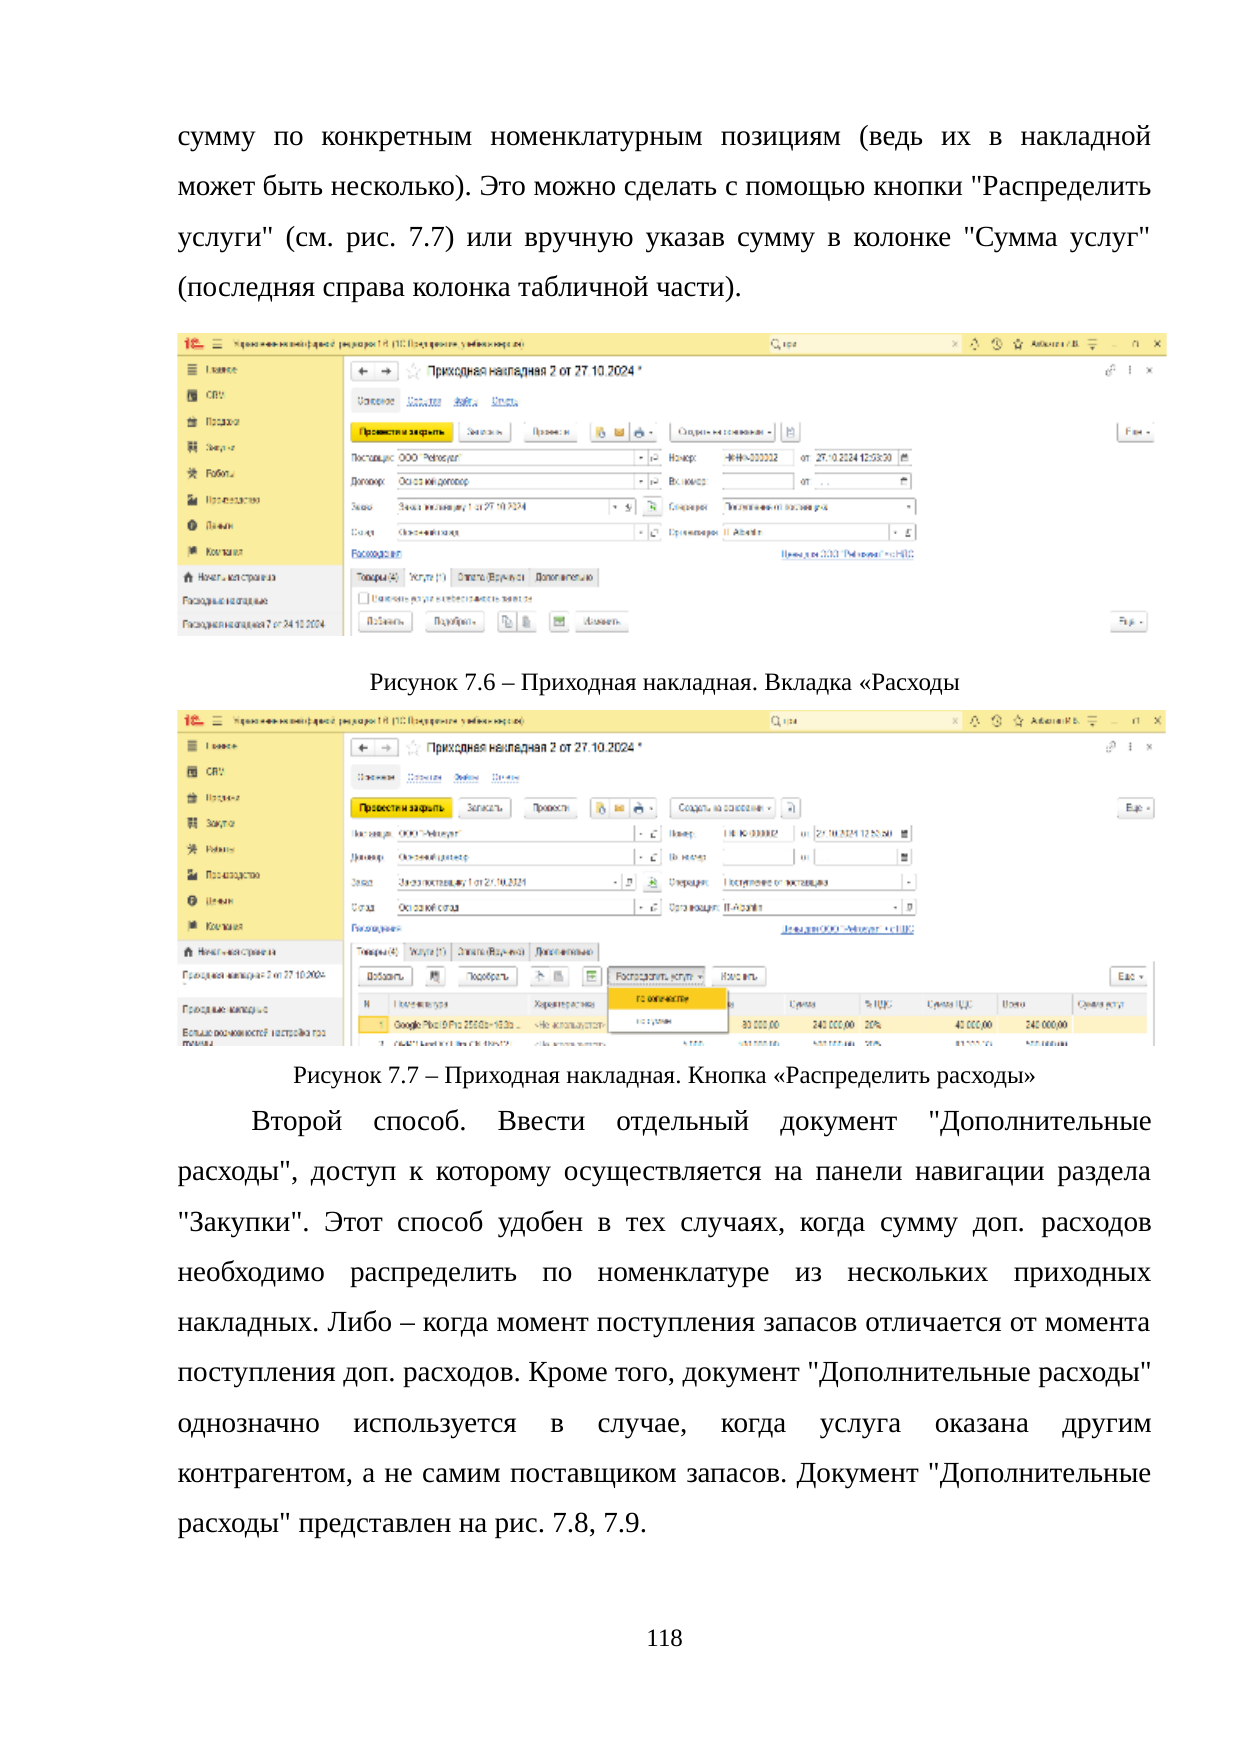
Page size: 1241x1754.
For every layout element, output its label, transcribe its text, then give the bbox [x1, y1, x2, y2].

text Рисунок 7.7 – Приходная накладная. Кнопка «Распределить расходы» [177, 1060, 1152, 1089]
text Второй способ. Ввести отдельный документ "Дополнительные расходы", доступ к которому осуществляется на панели навигации раздела "Закупки". Этот способ удобен в тех случаях, когда сумму доп. расходов необходимо распределить по номенклатуре из нескольких приходных накладных. Либо – когда момент поступления запасов отличается от момента поступления доп. расходов. Кроме того, документ "Дополнительные расходы" однозначно используется в случае, когда услуга оказана другим контрагентом, а не самим поставщиком запасов. Документ "Дополнительные расходы" представлен на рис. 7.8, 7.9. [177, 1103, 1152, 1539]
text Рисунок 7.6 – Приходная накладная. Вкладка «Расходы [177, 667, 1152, 710]
picture [177, 710, 1166, 1046]
picture [177, 333, 1167, 636]
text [177, 118, 1152, 303]
